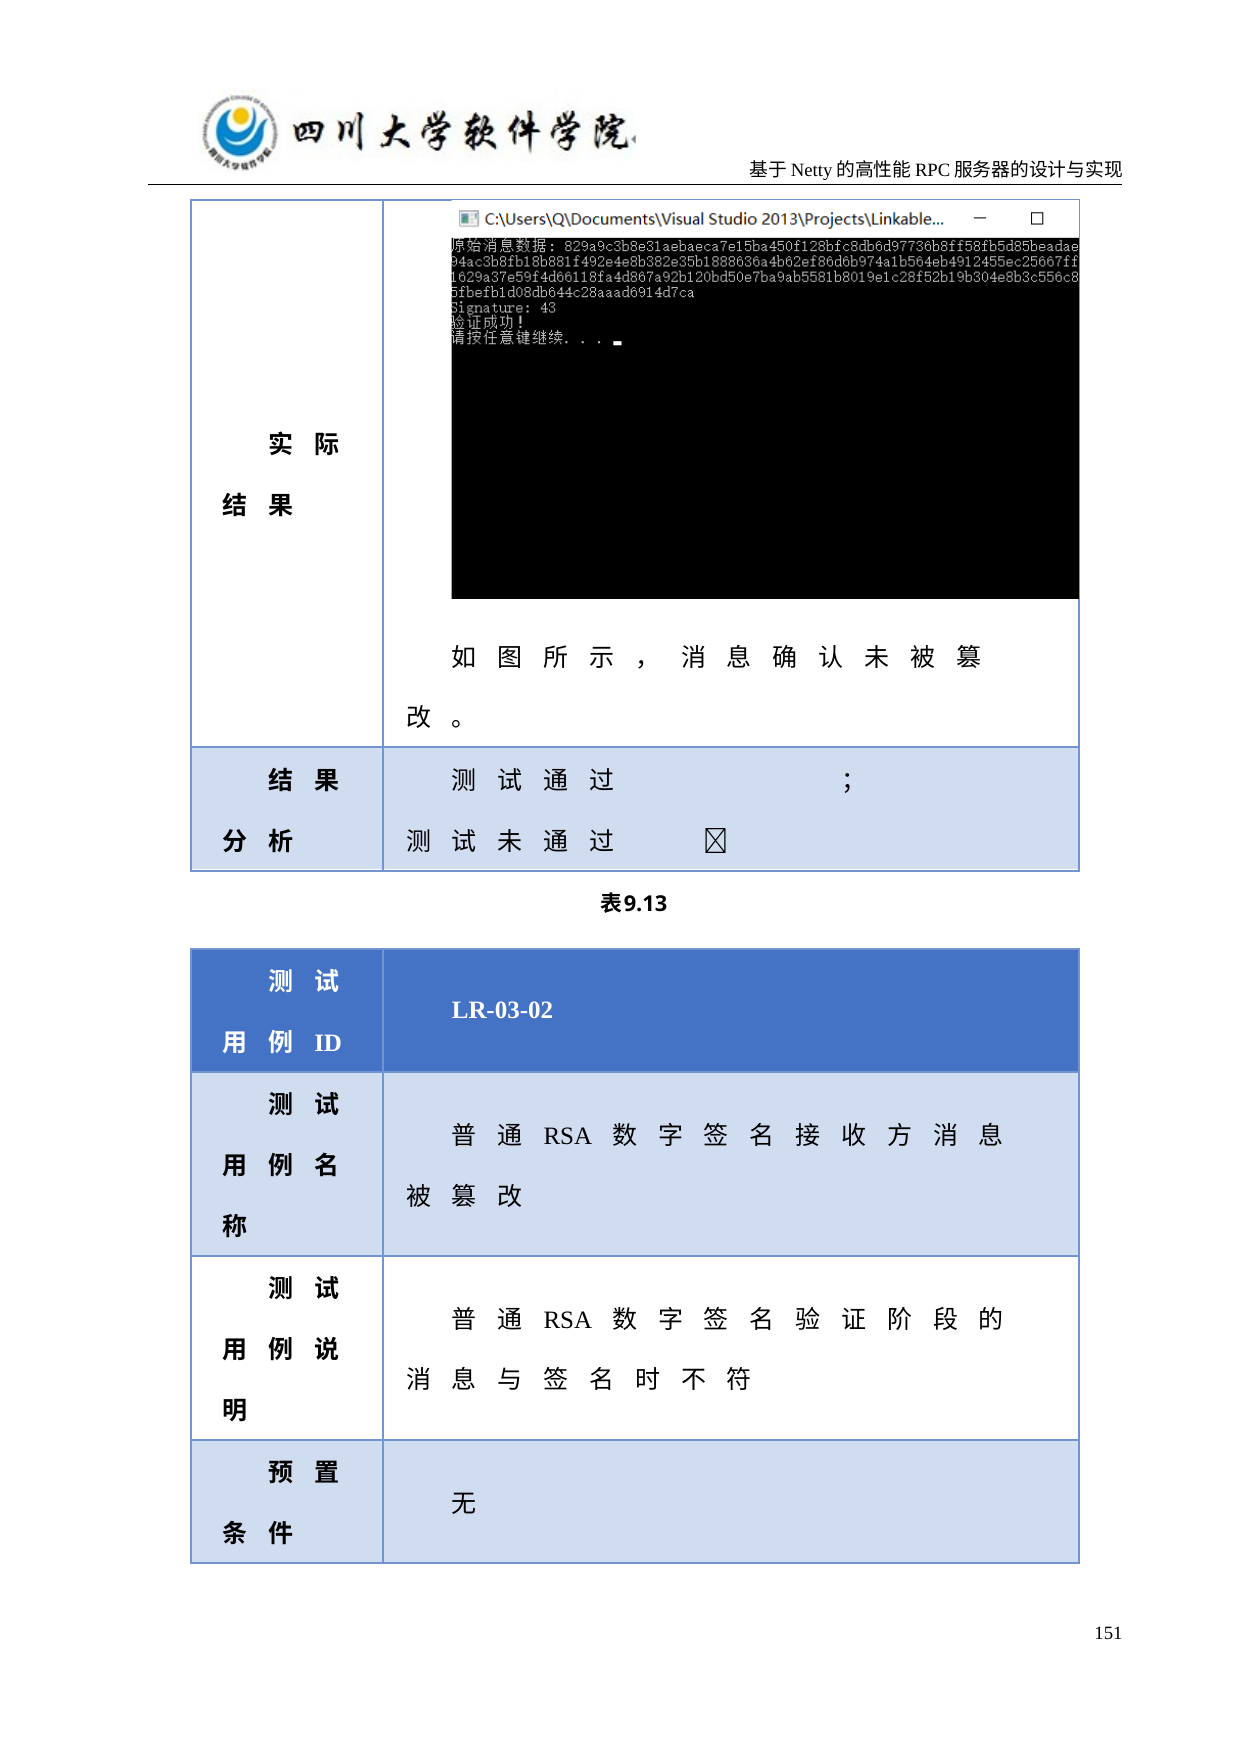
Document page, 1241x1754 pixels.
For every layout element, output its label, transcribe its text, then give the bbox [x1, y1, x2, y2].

table_cell 普通RSA数字签名验证阶段的消息与签名时不符 [384, 1257, 1078, 1439]
table_cell 测试用例说明 [192, 1257, 382, 1439]
table_cell 测试用例名称 [192, 1073, 382, 1255]
picture [197, 88, 639, 177]
table_cell 实际结果 [192, 201, 382, 746]
table_cell 测试通过 ； 测试未通过 [384, 748, 1078, 869]
picture [451, 200, 1079, 599]
table_cell 结果分析 [192, 748, 382, 869]
table_cell 普通RSA数字签名接收方消息被篡改 [384, 1073, 1078, 1255]
table_cell 无 [384, 1441, 1078, 1562]
table_header 测试用例ID [192, 950, 382, 1071]
table_cell 如图所示，消息确认未被篡改。 [384, 201, 1078, 746]
table_header LR-03-02 [384, 950, 1078, 1071]
table_cell 预置条件 [192, 1441, 382, 1562]
text 表9.13 [154, 872, 1116, 932]
